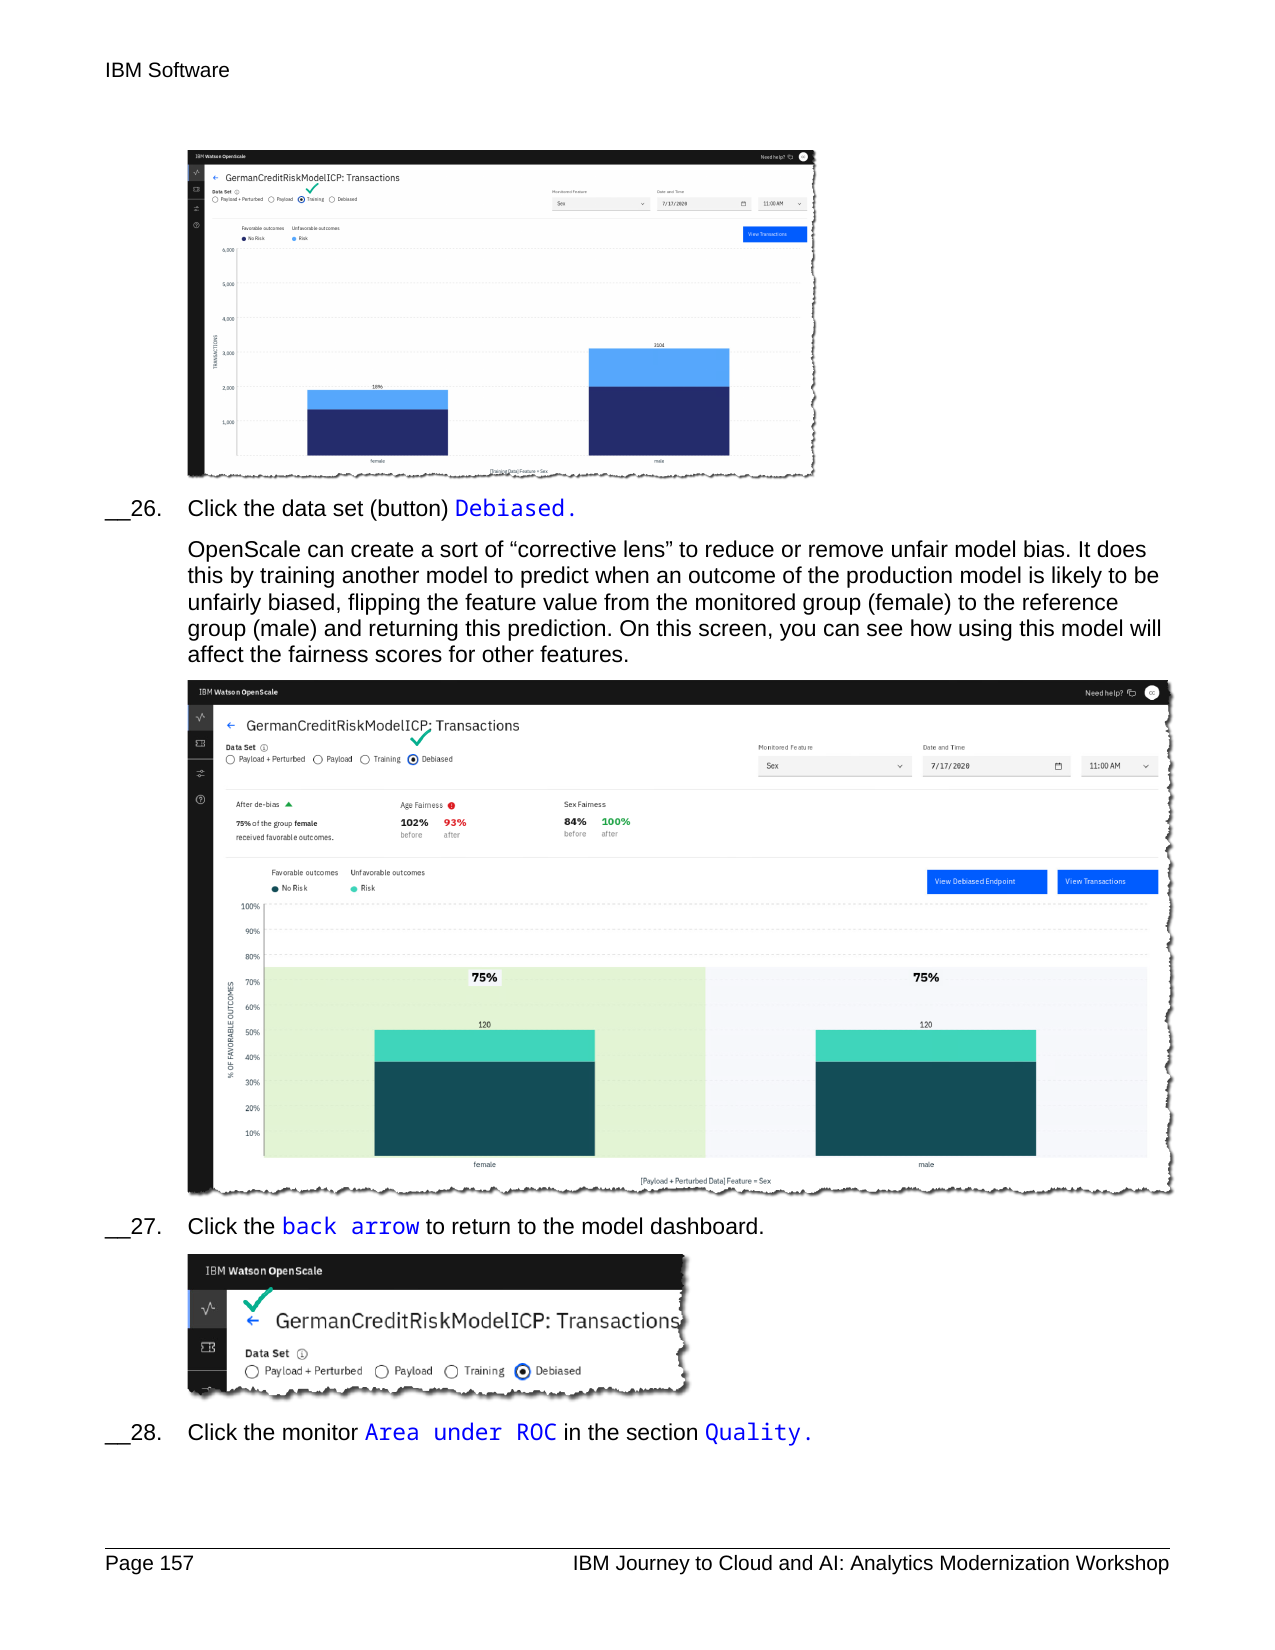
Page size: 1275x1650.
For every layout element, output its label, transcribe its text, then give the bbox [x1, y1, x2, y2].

picture [187, 150, 818, 480]
picture [187, 1254, 693, 1403]
list Click the back arrow to return to the model dashboard. [105, 1210, 1170, 1242]
list Click the monitor Area under ROC in the section Quality. [105, 1415, 1170, 1447]
picture [187, 680, 1176, 1198]
list Click the data set (button) Debiased. [105, 492, 1170, 523]
list OpenScale can create a sort of “corrective lens” to reduce or remove unfair model bias. It does this by training another model to predict when an outcome of the production model is likely to be unfairly biased, flipping the feature value from the monitored group (female) to the reference group (male) and returning this prediction. On this screen, you can see how using this model will affect the fairness scores for other features. [187, 536, 1170, 668]
